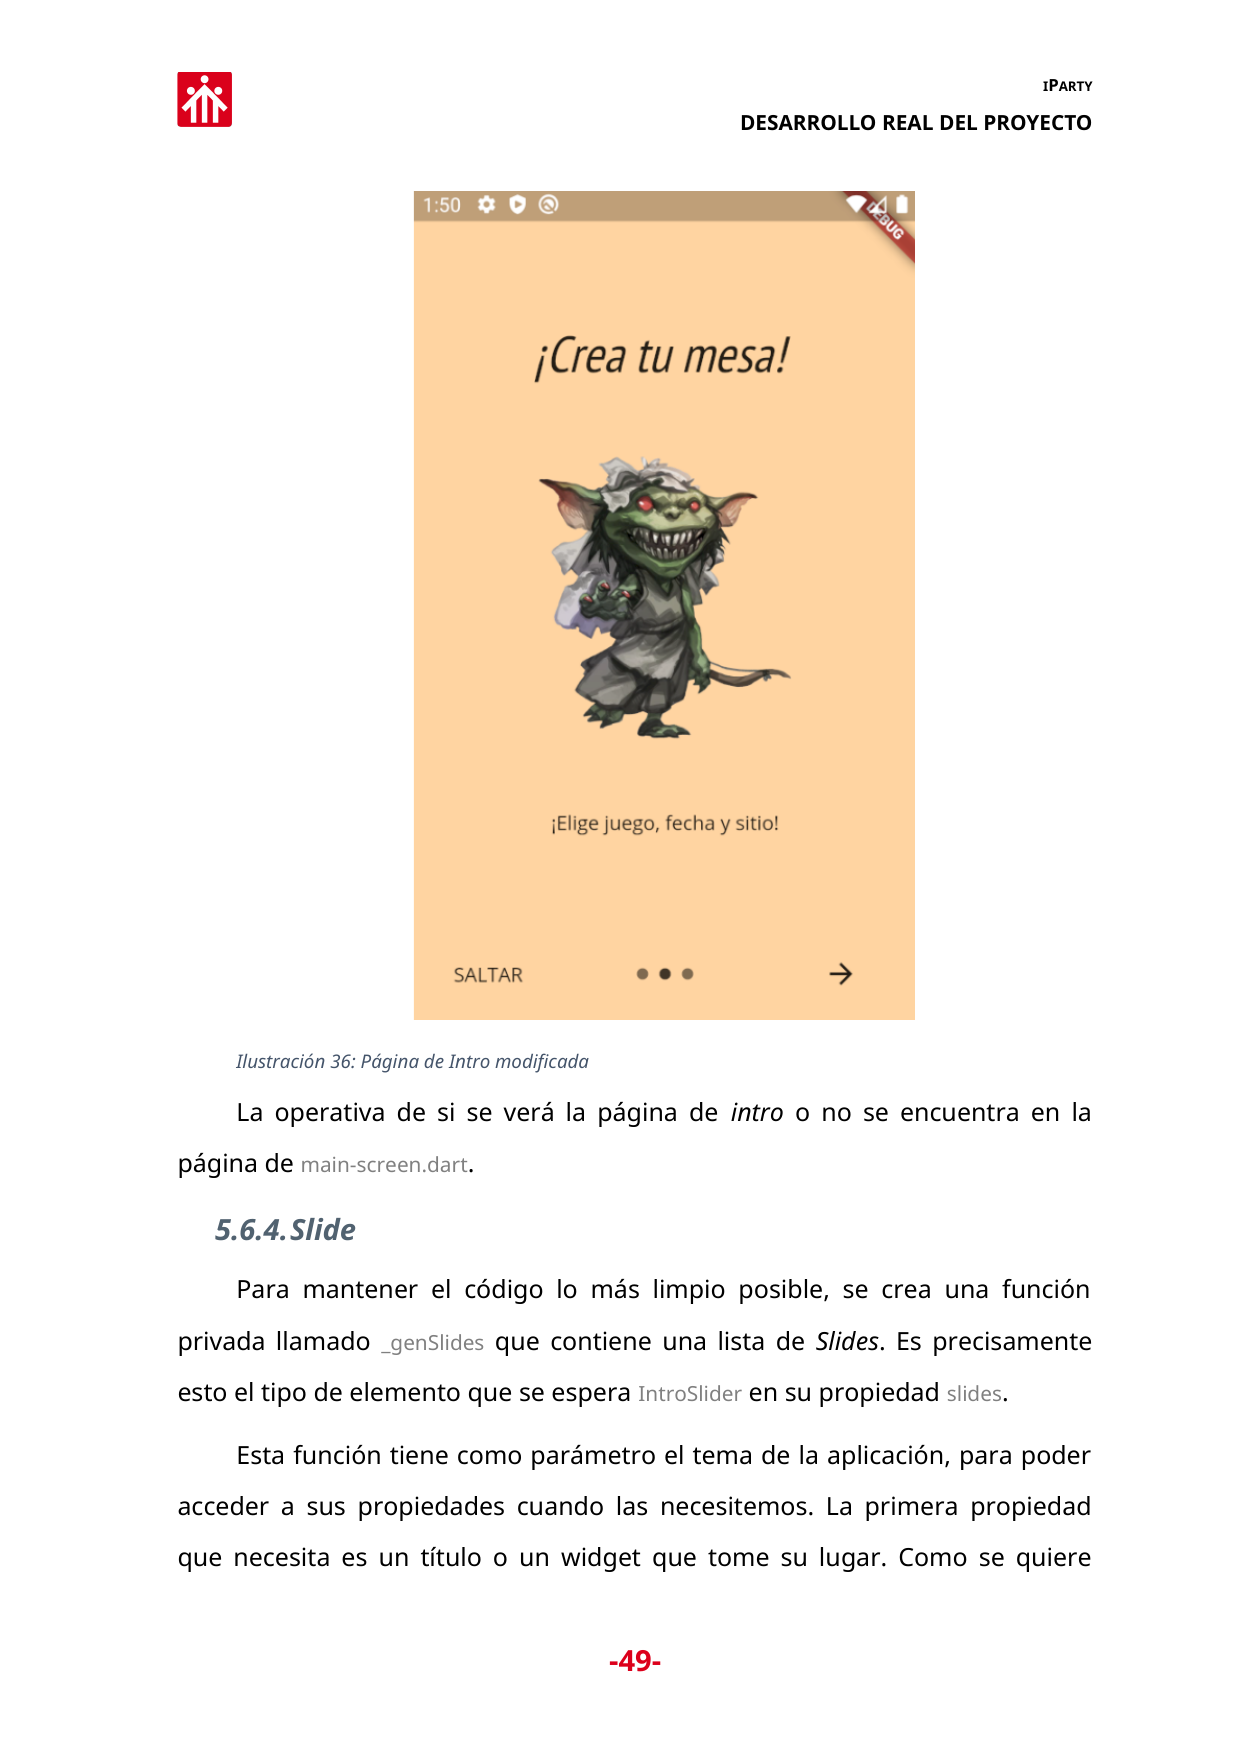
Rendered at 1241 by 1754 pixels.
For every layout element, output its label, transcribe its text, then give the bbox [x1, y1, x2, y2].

subtitle Slide [215, 1209, 1092, 1249]
text Para mantener el código lo más limpio posible, se crea una función privada llamado _genSlides que contiene una lista de Slides. Es precisamente esto el tipo de elemento que se espera IntroSlider en su propiedad slides. [177, 1272, 1092, 1408]
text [177, 1438, 1092, 1574]
picture [413, 191, 915, 1020]
picture [177, 72, 232, 127]
text La operativa de si se verá la página de intro o no se encuentra en la página de main-screen.dart. [177, 1095, 1092, 1180]
